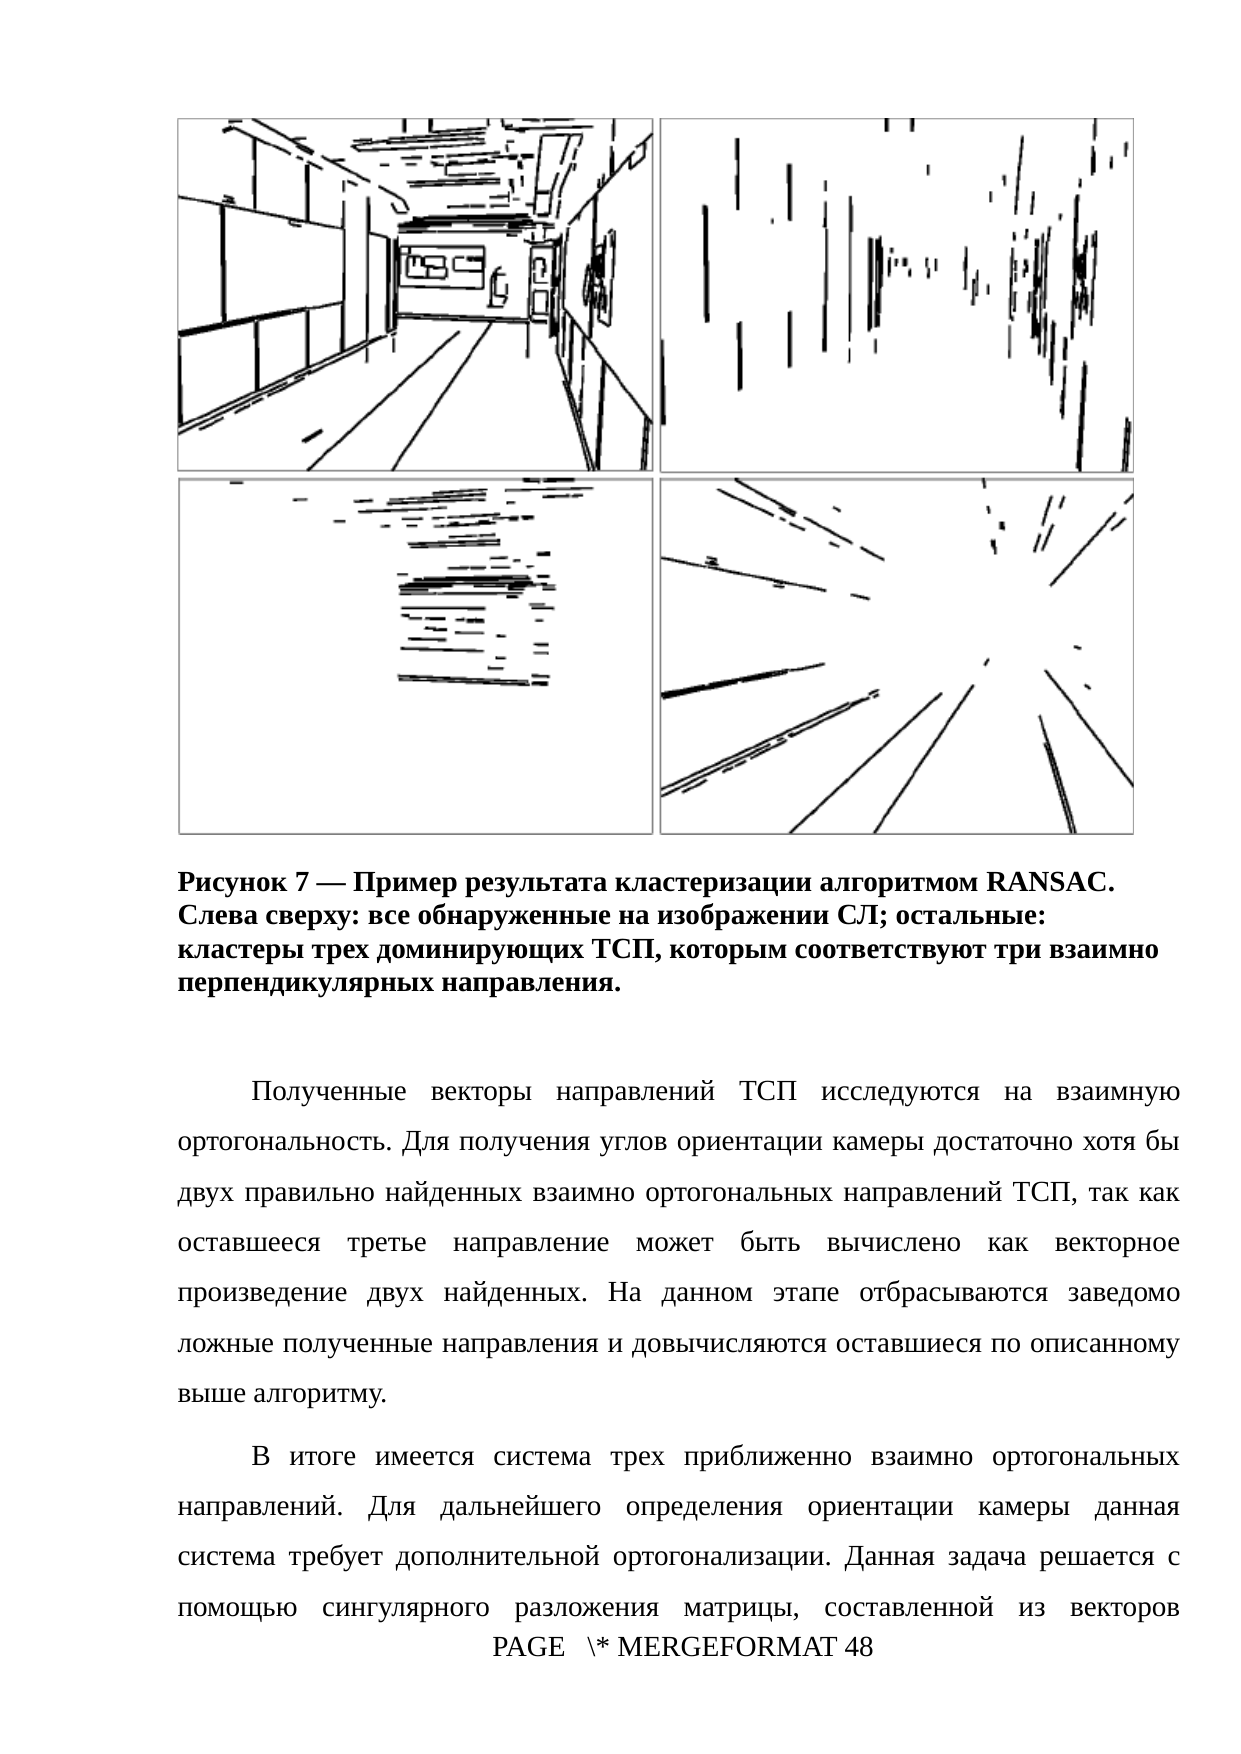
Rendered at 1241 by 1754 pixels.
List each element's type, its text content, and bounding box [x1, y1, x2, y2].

text Полученные векторы направлений ТСП исследуются на взаимную ортогональность. Для получения углов ориентации камеры достаточно хотя бы двух правильно найденных взаимно ортогональных направлений ТСП, так как оставшееся третье направление может быть вычислено как векторное произведение двух найденных. На данном этапе отбрасываются заведомо ложные полученные направления и довычисляются оставшиеся по описанному выше алгоритму. [177, 1073, 1181, 1409]
picture [177, 118, 1134, 835]
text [177, 1438, 1181, 1622]
